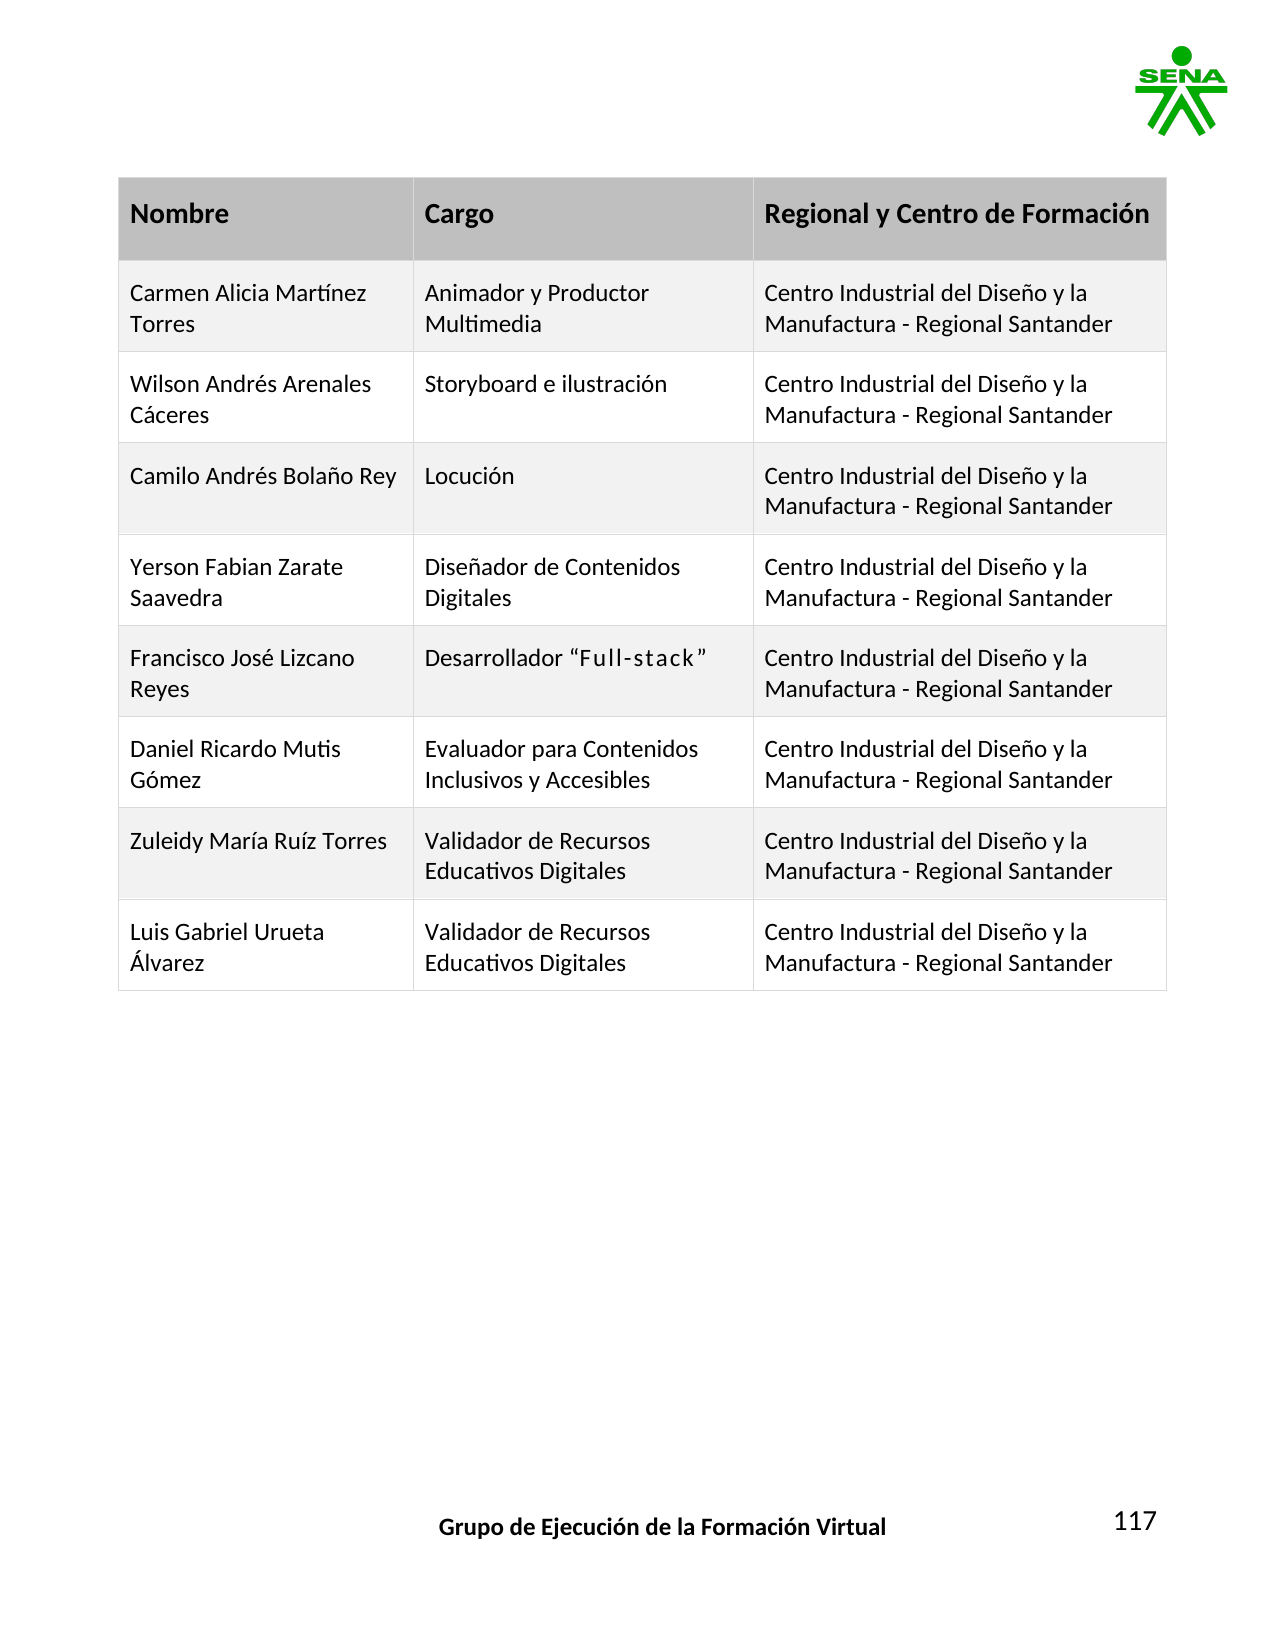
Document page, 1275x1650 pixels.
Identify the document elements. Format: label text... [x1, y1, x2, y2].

table_cell Storyboard e ilustración [414, 352, 753, 442]
table_cell Camilo Andrés Bolaño Rey [119, 443, 413, 533]
table_cell Diseñador de Contenidos Digitales [414, 535, 753, 625]
table_cell Centro Industrial del Diseño y la Manufactura - Regional Santander [754, 352, 1166, 442]
table_cell Centro Industrial del Diseño y la Manufactura - Regional Santander [754, 535, 1166, 625]
table_cell Zuleidy María Ruíz Torres [119, 808, 413, 898]
table_header Regional y Centro de Formación [754, 178, 1166, 260]
table_cell Yerson Fabian Zarate Saavedra [119, 535, 413, 625]
table_cell Carmen Alicia Martínez Torres [119, 261, 413, 351]
table_cell Centro Industrial del Diseño y la Manufactura - Regional Santander [754, 717, 1166, 807]
table_cell Desarrollador “Full-stack” [414, 626, 753, 716]
table_cell Wilson Andrés Arenales Cáceres [119, 352, 413, 442]
table_cell Locución [414, 443, 753, 533]
table_cell Centro Industrial del Diseño y la Manufactura - Regional Santander [754, 808, 1166, 898]
table_cell Validador de Recursos Educativos Digitales [414, 808, 753, 898]
table_cell Daniel Ricardo Mutis Gómez [119, 717, 413, 807]
table_cell Centro Industrial del Diseño y la Manufactura - Regional Santander [754, 626, 1166, 716]
table_header Cargo [414, 178, 753, 260]
table_header Nombre [119, 178, 413, 260]
table_cell Francisco José Lizcano Reyes [119, 626, 413, 716]
table_cell Centro Industrial del Diseño y la Manufactura - Regional Santander [754, 900, 1166, 990]
table_cell Animador y Productor Multimedia [414, 261, 753, 351]
table_cell Validador de Recursos Educativos Digitales [414, 900, 753, 990]
table_cell Centro Industrial del Diseño y la Manufactura - Regional Santander [754, 443, 1166, 533]
table_cell Evaluador para Contenidos Inclusivos y Accesibles [414, 717, 753, 807]
picture [1135, 46, 1228, 136]
table_cell Luis Gabriel Urueta Álvarez [119, 900, 413, 990]
table_cell Centro Industrial del Diseño y la Manufactura - Regional Santander [754, 261, 1166, 351]
